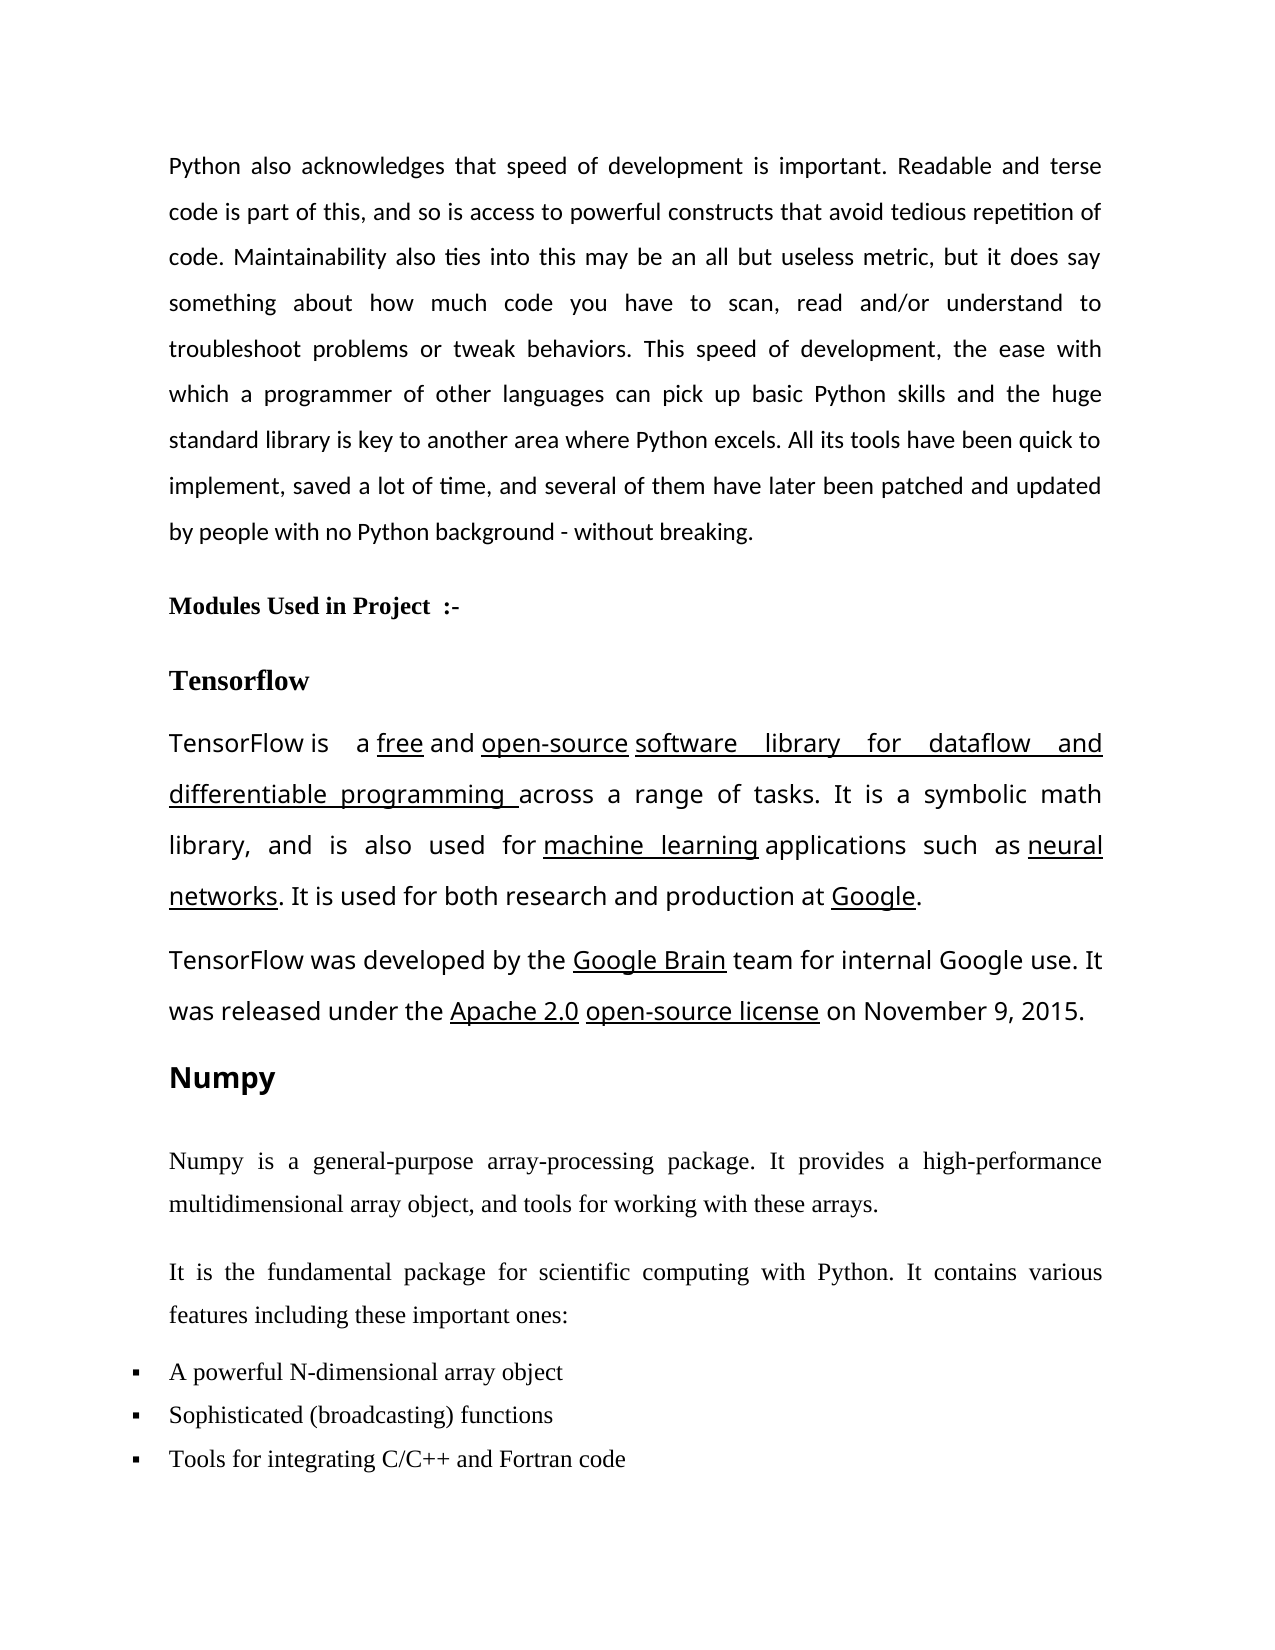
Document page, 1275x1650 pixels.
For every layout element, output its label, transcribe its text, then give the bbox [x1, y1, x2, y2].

text Numpy [169, 1057, 1103, 1097]
text Tensorflow [169, 663, 1103, 697]
text Python also acknowledges that speed of development is important. Readable and terse code is part of this, and so is access to powerful constructs that avoid tedious repetition of code. Maintainability also ties into this may be an all but useless metric, but it does say something about how much code you have to scan, read and/or understand to troubleshoot problems or tweak behaviors. This speed of development, the ease with which a programmer of other languages can pick up basic Python skills and the huge standard library is key to another area where Python excels. All its tools have been quick to implement, saved a lot of time, and several of them have later been patched and updated by people with no Python background - without breaking. [169, 150, 1103, 546]
list A powerful N-dimensional array object [131, 1357, 1103, 1386]
text TensorFlow was developed by the Google Brain team for internal Google use. It was released under the Apache 2.0 open-source license on November 9, 2015. [169, 942, 1103, 1028]
list Tools for integrating C/C++ and Fortran code [131, 1444, 1103, 1472]
list Sophisticated (broadcasting) functions [131, 1401, 1103, 1429]
text Modules Used in Project :- [169, 591, 1103, 619]
text TensorFlow is a free and open-source software library for dataflow and differentiable programming across a range of tasks. It is a symbolic math library, and is also used for machine learning applications such as neural networks. It is used for both research and production at Google.‍ [169, 726, 1103, 913]
text Numpy is a general-purpose array-processing package. It provides a high-performance multidimensional array object, and tools for working with these arrays. [169, 1146, 1103, 1218]
text It is the fundamental package for scientific computing with Python. It contains various features including these important ones: [169, 1257, 1103, 1329]
